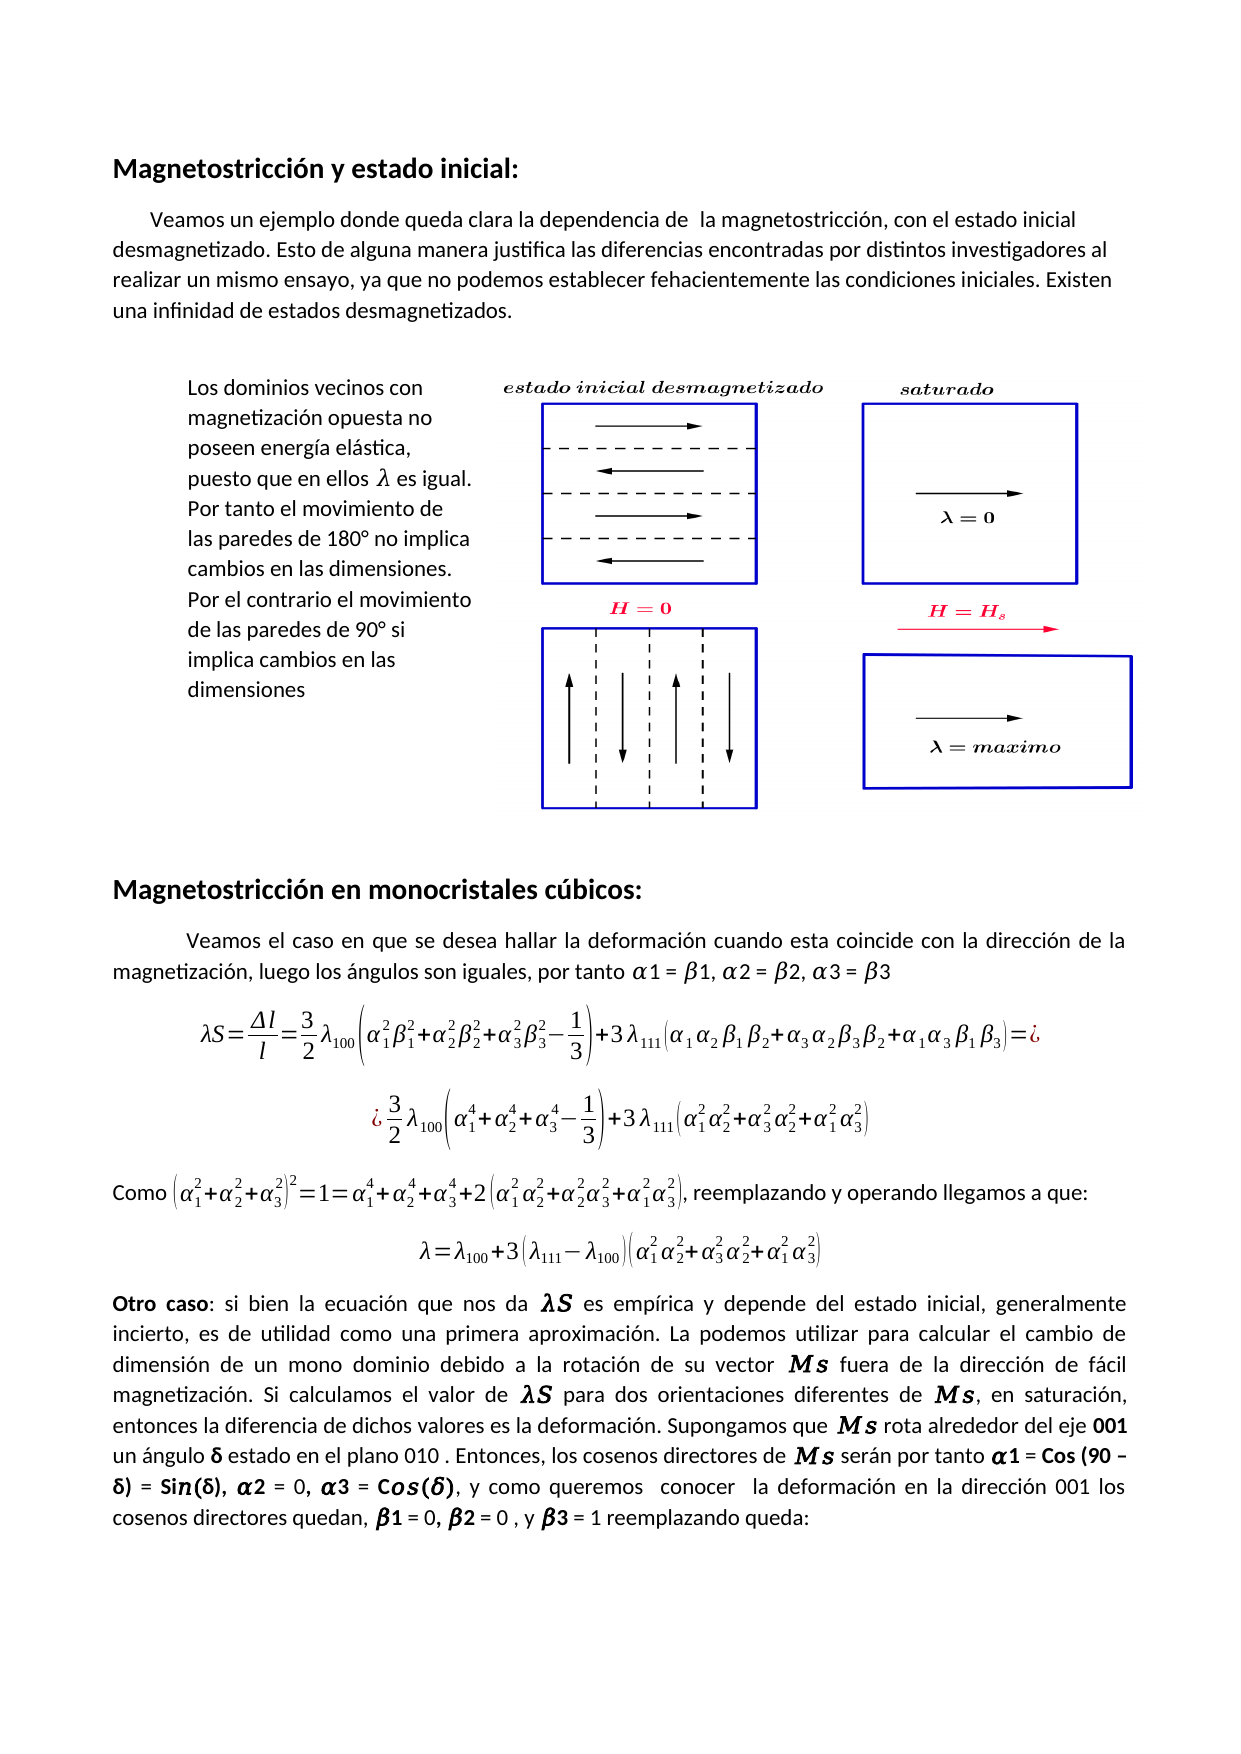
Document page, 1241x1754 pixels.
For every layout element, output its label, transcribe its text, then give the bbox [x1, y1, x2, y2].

text Magnetostricción en monocristales cúbicos: [112, 871, 1128, 907]
list Los dominios vecinos con magnetización opuesta no poseen energía elástica, puesto que en ellos 𝜆 es igual. Por tanto el movimiento de las paredes de 180° no implica cambios en las dimensiones. Por el contrario el movimiento de las paredes de 90° si implica cambios en las dimensiones [187, 373, 491, 703]
text Magnetostricción y estado inicial: [112, 150, 1128, 186]
text Veamos el caso en que se desea hallar la deformación cuando esta coincide con la dirección de la magnetización, luego los ángulos son iguales, por tanto 𝛼1 = 𝛽1, 𝛼2 = 𝛽2, 𝛼3 = 𝛽3 [112, 926, 1128, 985]
text Otro caso: si bien la ecuación que nos da 𝜆𝑆 es empírica y depende del estado inicial, generalmente incierto, es de utilidad como una primera aproximación. La podemos utilizar para calcular el cambio de dimensión de un mono dominio debido a la rotación de su vector 𝑀𝑠 fuera de la dirección de fácil magnetización. Si calculamos el valor de 𝜆𝑆 para dos orientaciones diferentes de 𝑀𝑠, en saturación, entonces la diferencia de dichos valores es la deformación. Supongamos que 𝑀𝑠 rota alrededor del eje 001 un ángulo δ estado en el plano 010 . Entonces, los cosenos directores de 𝑀𝑠 serán por tanto 𝛼1 = Cos (90 – δ) = Si𝑛(δ), 𝛼2 = 0, 𝛼3 = C𝑜𝑠(𝛿), y como queremos conocer la deformación en la dirección 001 los cosenos directores quedan, 𝛽1 = 0, 𝛽2 = 0 , y 𝛽3 = 1 reemplazando queda: [112, 1288, 1128, 1531]
text Como , reemplazando y operando llegamos a que: [112, 1171, 1128, 1212]
picture [491, 372, 1148, 816]
text Veamos un ejemplo donde queda clara la dependencia de la magnetostricción, con el estado inicial desmagnetizado. Esto de alguna manera justifica las diferencias encontradas por distintos investigadores al realizar un mismo ensayo, ya que no podemos establecer fehacientemente las condiciones iniciales. Existen una infinidad de estados desmagnetizados. [112, 205, 1128, 324]
